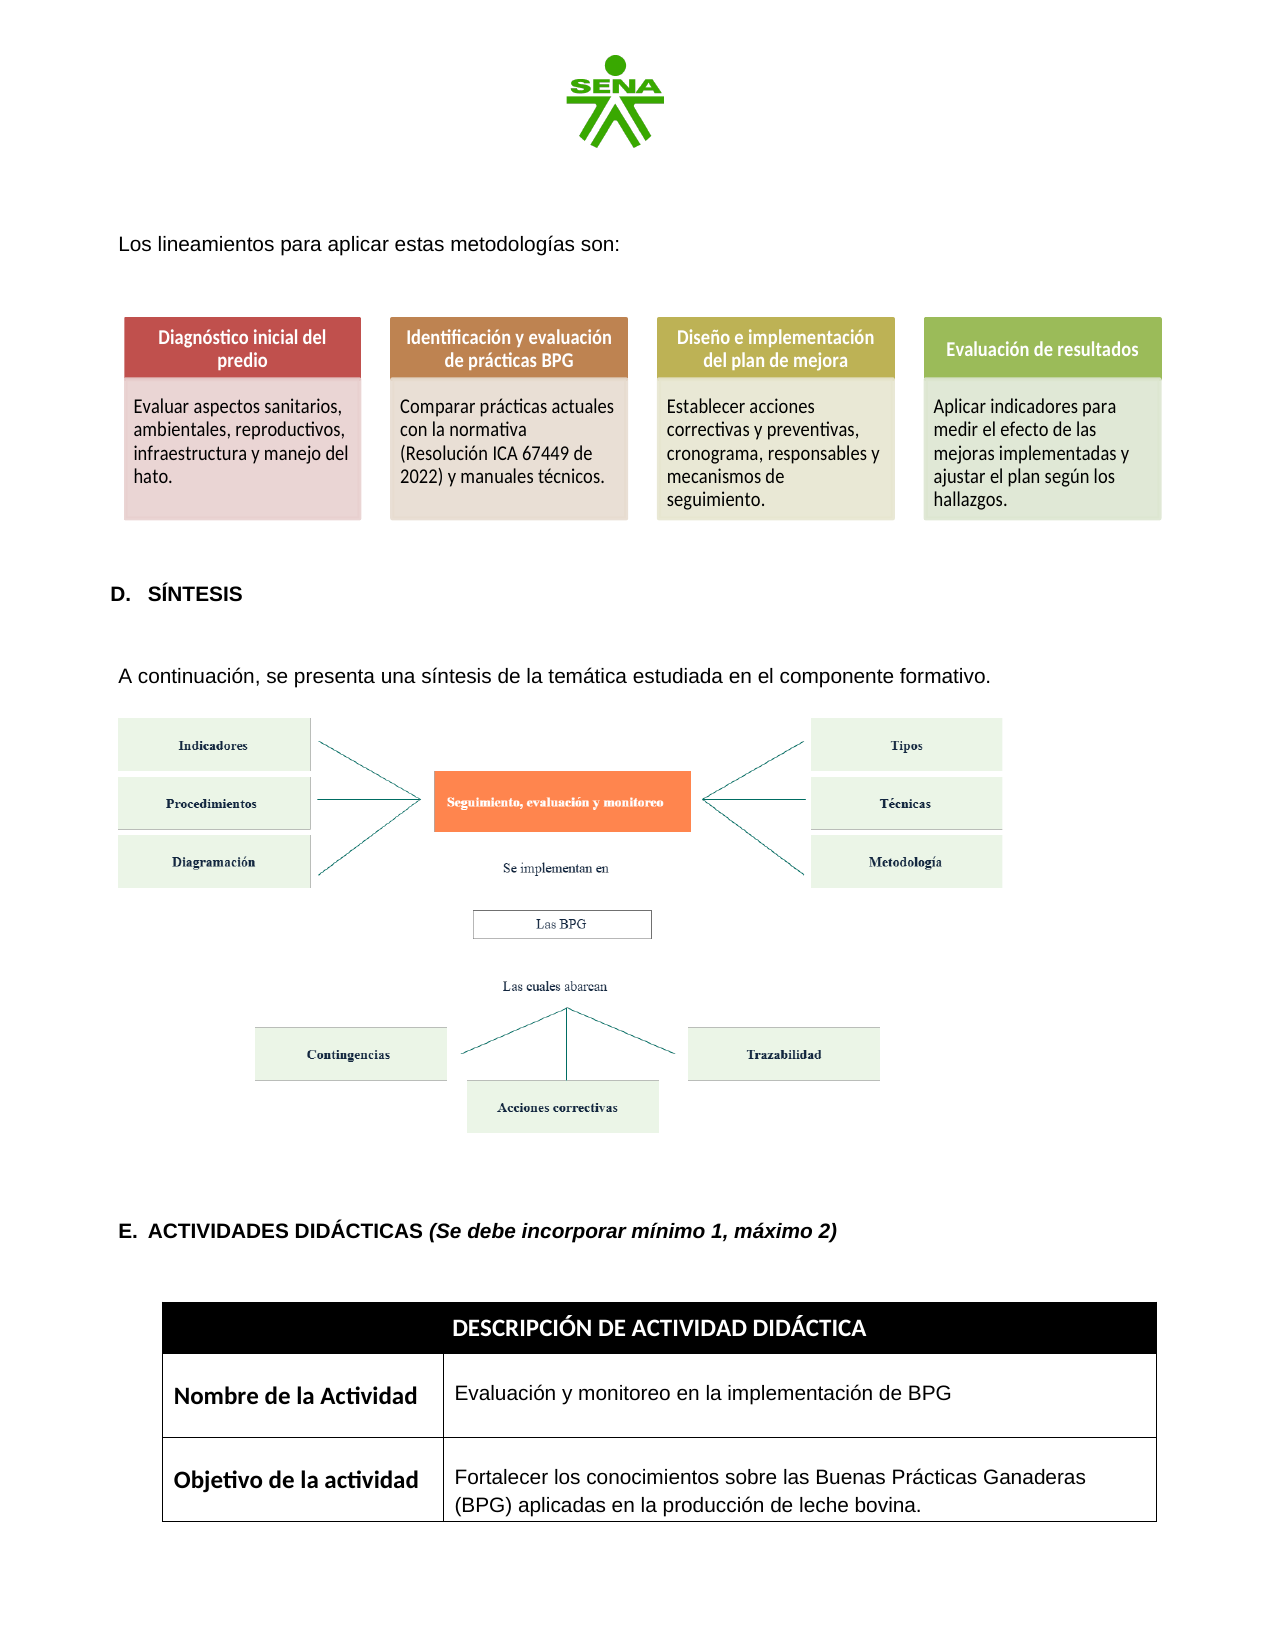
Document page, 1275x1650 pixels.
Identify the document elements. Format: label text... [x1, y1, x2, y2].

table_cell Evaluación y monitoreo en la implementación de BPG [444, 1354, 1156, 1437]
list SÍNTESIS [110, 581, 1157, 605]
picture [118, 718, 1003, 1133]
text A continuación, se presenta una síntesis de la temática estudiada en el componente formativo. [118, 664, 1157, 688]
table_cell Nombre de la Actividad [163, 1354, 443, 1437]
text Los lineamientos para aplicar estas metodologías son: [118, 232, 1157, 256]
list ACTIVIDADES DIDÁCTICAS (Se debe incorporar mínimo 1, máximo 2) [118, 1219, 1157, 1243]
picture [566, 55, 664, 148]
table_cell Fortalecer los conocimientos sobre las Buenas Prácticas Ganaderas (BPG) aplicadas en la producción de leche bovina. [444, 1438, 1156, 1521]
table_header DESCRIPCIÓN DE ACTIVIDAD DIDÁCTICA [163, 1303, 1156, 1353]
table_cell Objetivo de la actividad [163, 1438, 443, 1521]
